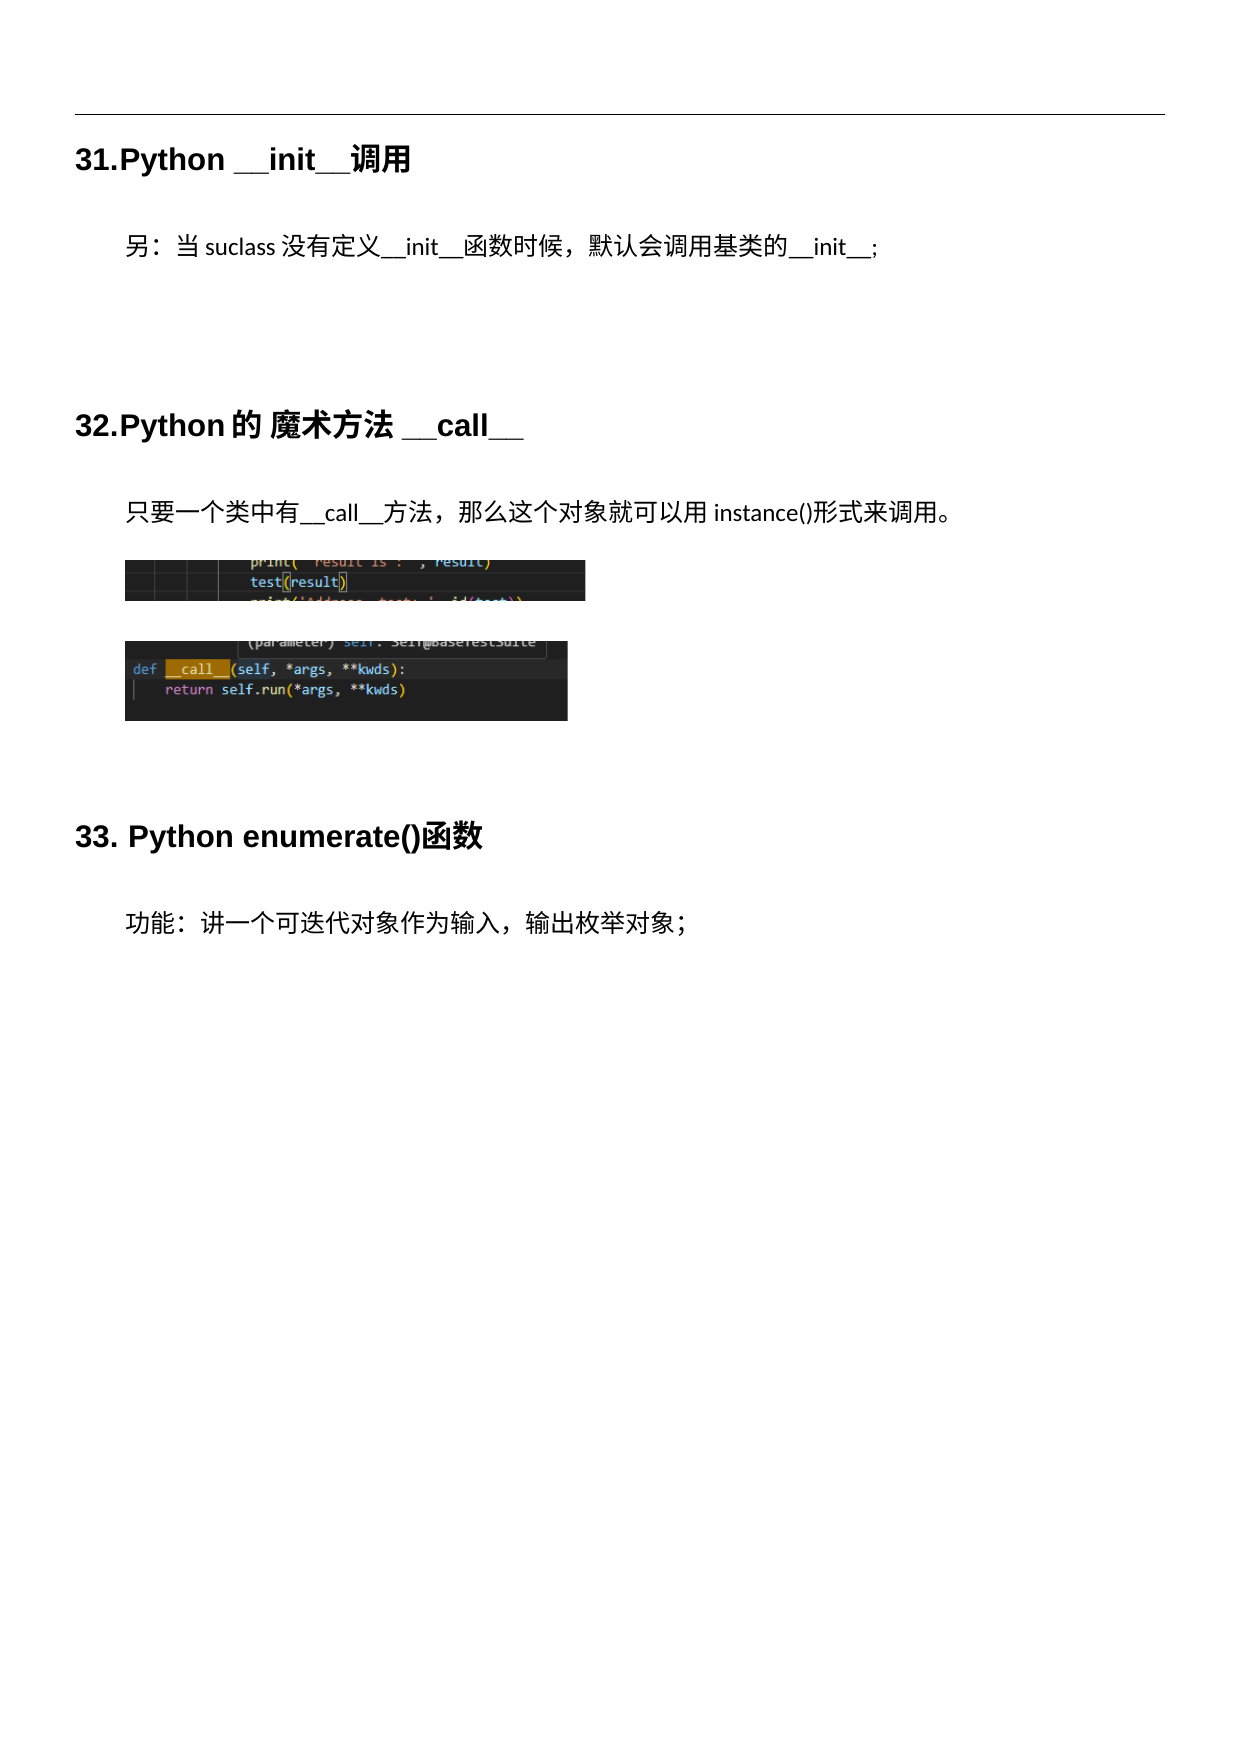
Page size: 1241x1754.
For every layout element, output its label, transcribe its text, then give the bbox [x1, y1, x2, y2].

subtitle Python的 魔术方法 __call__ [75, 390, 1165, 455]
subtitle Python enumerate()函数 [75, 801, 1165, 866]
text 只要一个类中有__call__方法，那么这个对象就可以用instance()形式来调用。 [75, 478, 1165, 543]
text 另：当suclass没有定义__init__函数时候，默认会调用基类的__init__; [75, 212, 1165, 277]
text 功能：讲一个可迭代对象作为输入，输出枚举对象； [75, 889, 1165, 954]
subtitle Python __init__调用 [75, 124, 1165, 189]
